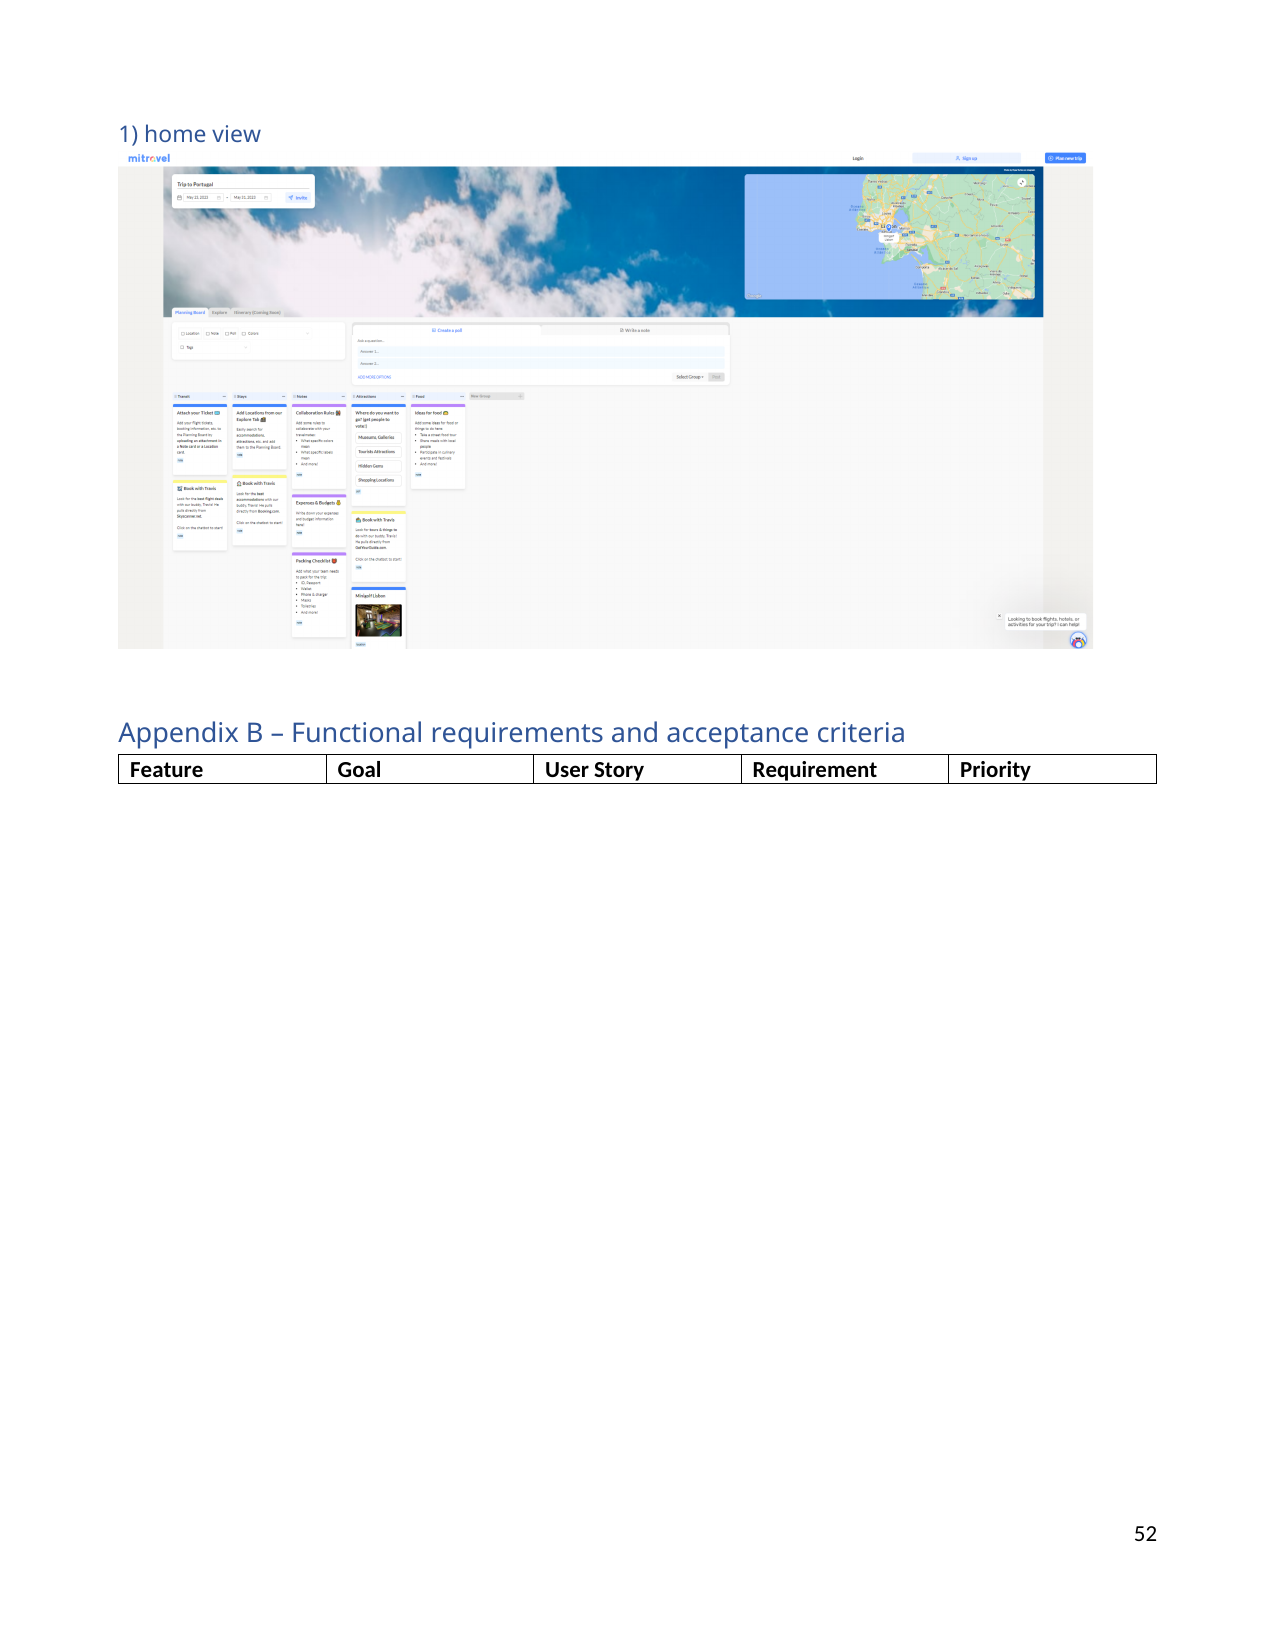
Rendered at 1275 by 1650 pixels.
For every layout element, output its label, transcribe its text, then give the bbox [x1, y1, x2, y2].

subtitle Appendix B – Functional requirements and acceptance criteria [118, 714, 1157, 751]
table_header Goal [327, 755, 533, 783]
table_header Feature [119, 755, 326, 783]
table_header User Story [534, 755, 741, 783]
table_header Requirement [742, 755, 948, 783]
subtitle 1) home view [118, 118, 1157, 149]
picture [118, 151, 1094, 649]
table_header Priority [949, 755, 1156, 783]
